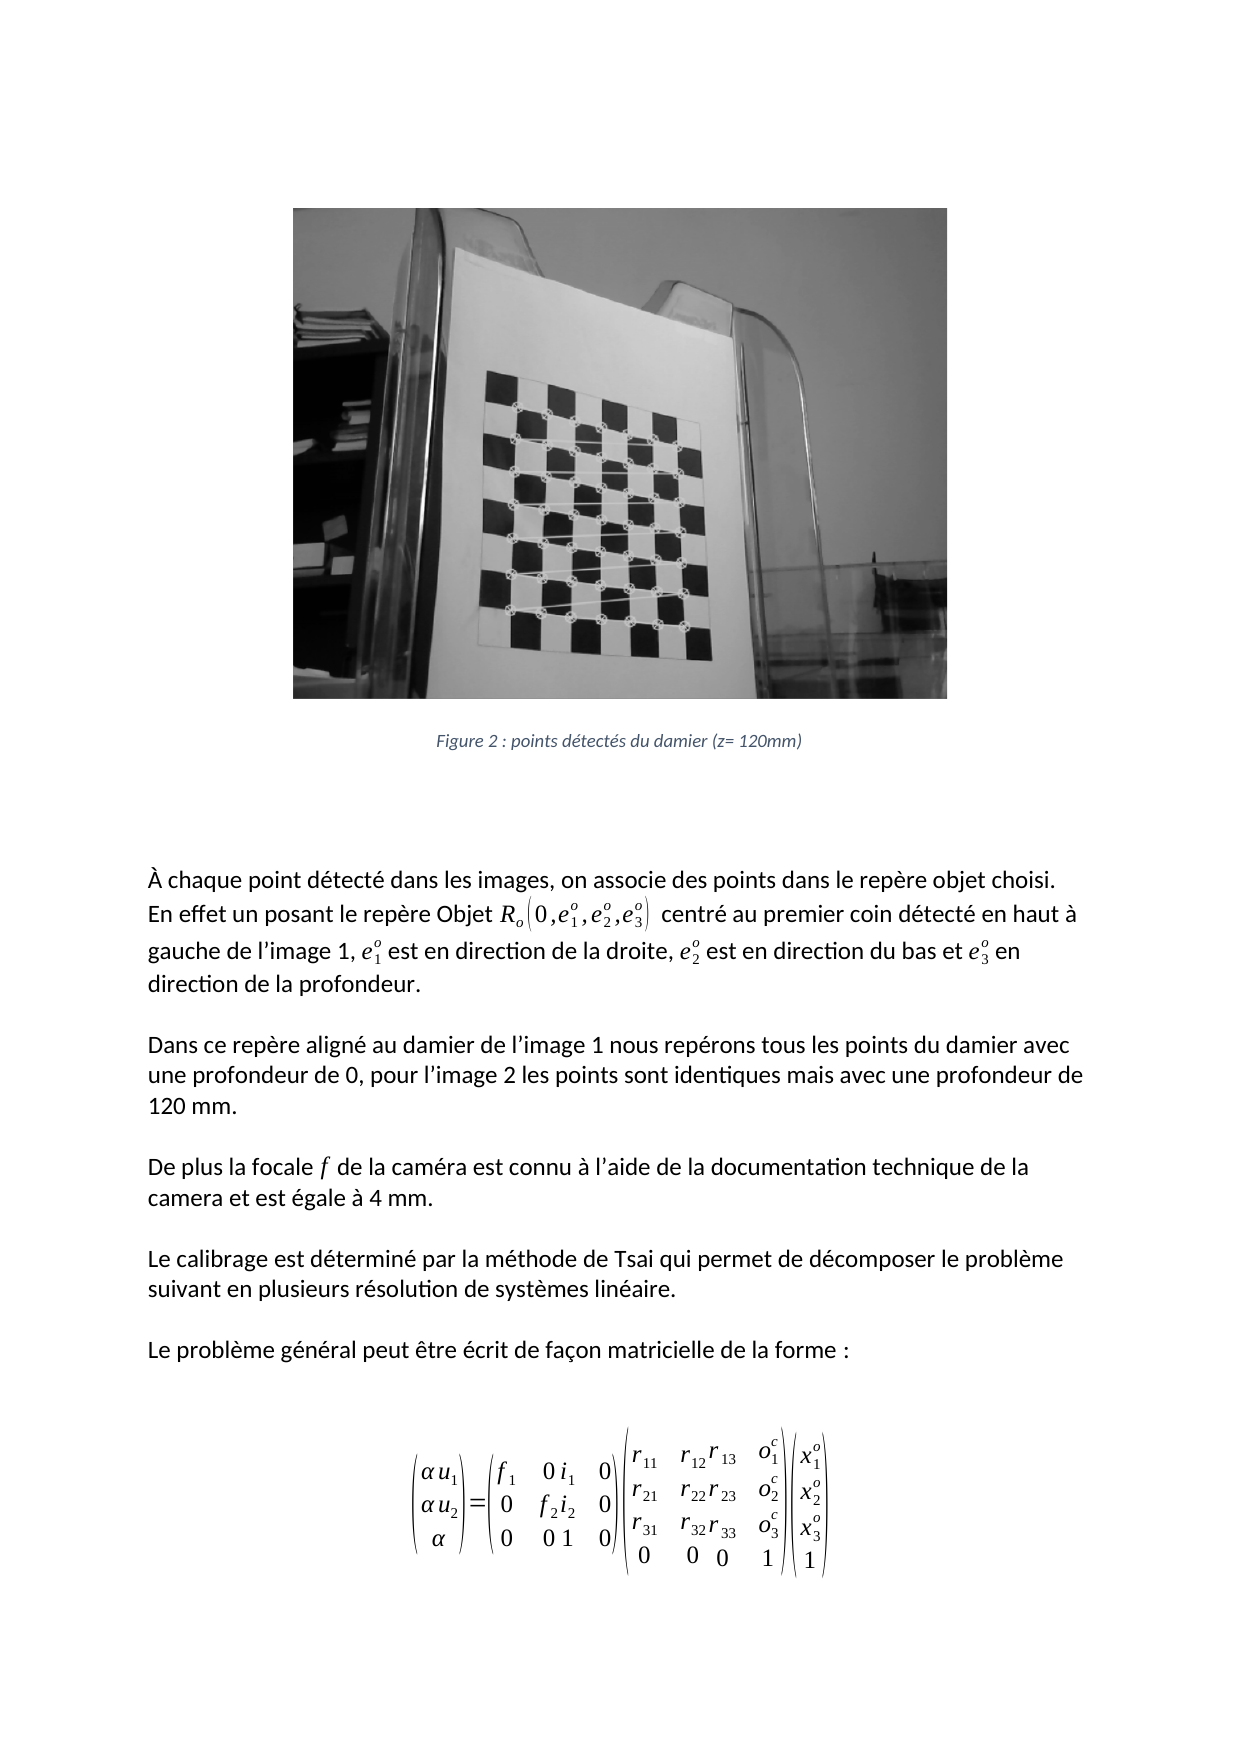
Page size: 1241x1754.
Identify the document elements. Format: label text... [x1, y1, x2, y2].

text Le calibrage est déterminé par la méthode de Tsai qui permet de décomposer le problème suivant en plusieurs résolution de systèmes linéaire. [148, 1243, 1093, 1304]
text Dans ce repère aligné au damier de l’image 1 nous repérons tous les points du damier avec une profondeur de 0, pour l’image 2 les points sont identiques mais avec une profondeur de 120 mm. [148, 1029, 1093, 1121]
text De plus la focale de la caméra est connu à l’aide de la documentation technique de la camera et est égale à 4 mm. [148, 1151, 1093, 1212]
text En effet un posant le repère Objet centré au premier coin détecté en haut à gauche de l’image 1, est en direction de la droite, est en direction du bas et en direction de la profondeur. [148, 894, 1093, 999]
text Le problème général peut être écrit de façon matricielle de la forme : [148, 1334, 1093, 1365]
text Figure 2 : points détectés du damier (z= 120mm) [148, 729, 1093, 752]
picture [293, 208, 948, 699]
text À chaque point détecté dans les images, on associe des points dans le repère objet choisi. [148, 864, 1093, 894]
